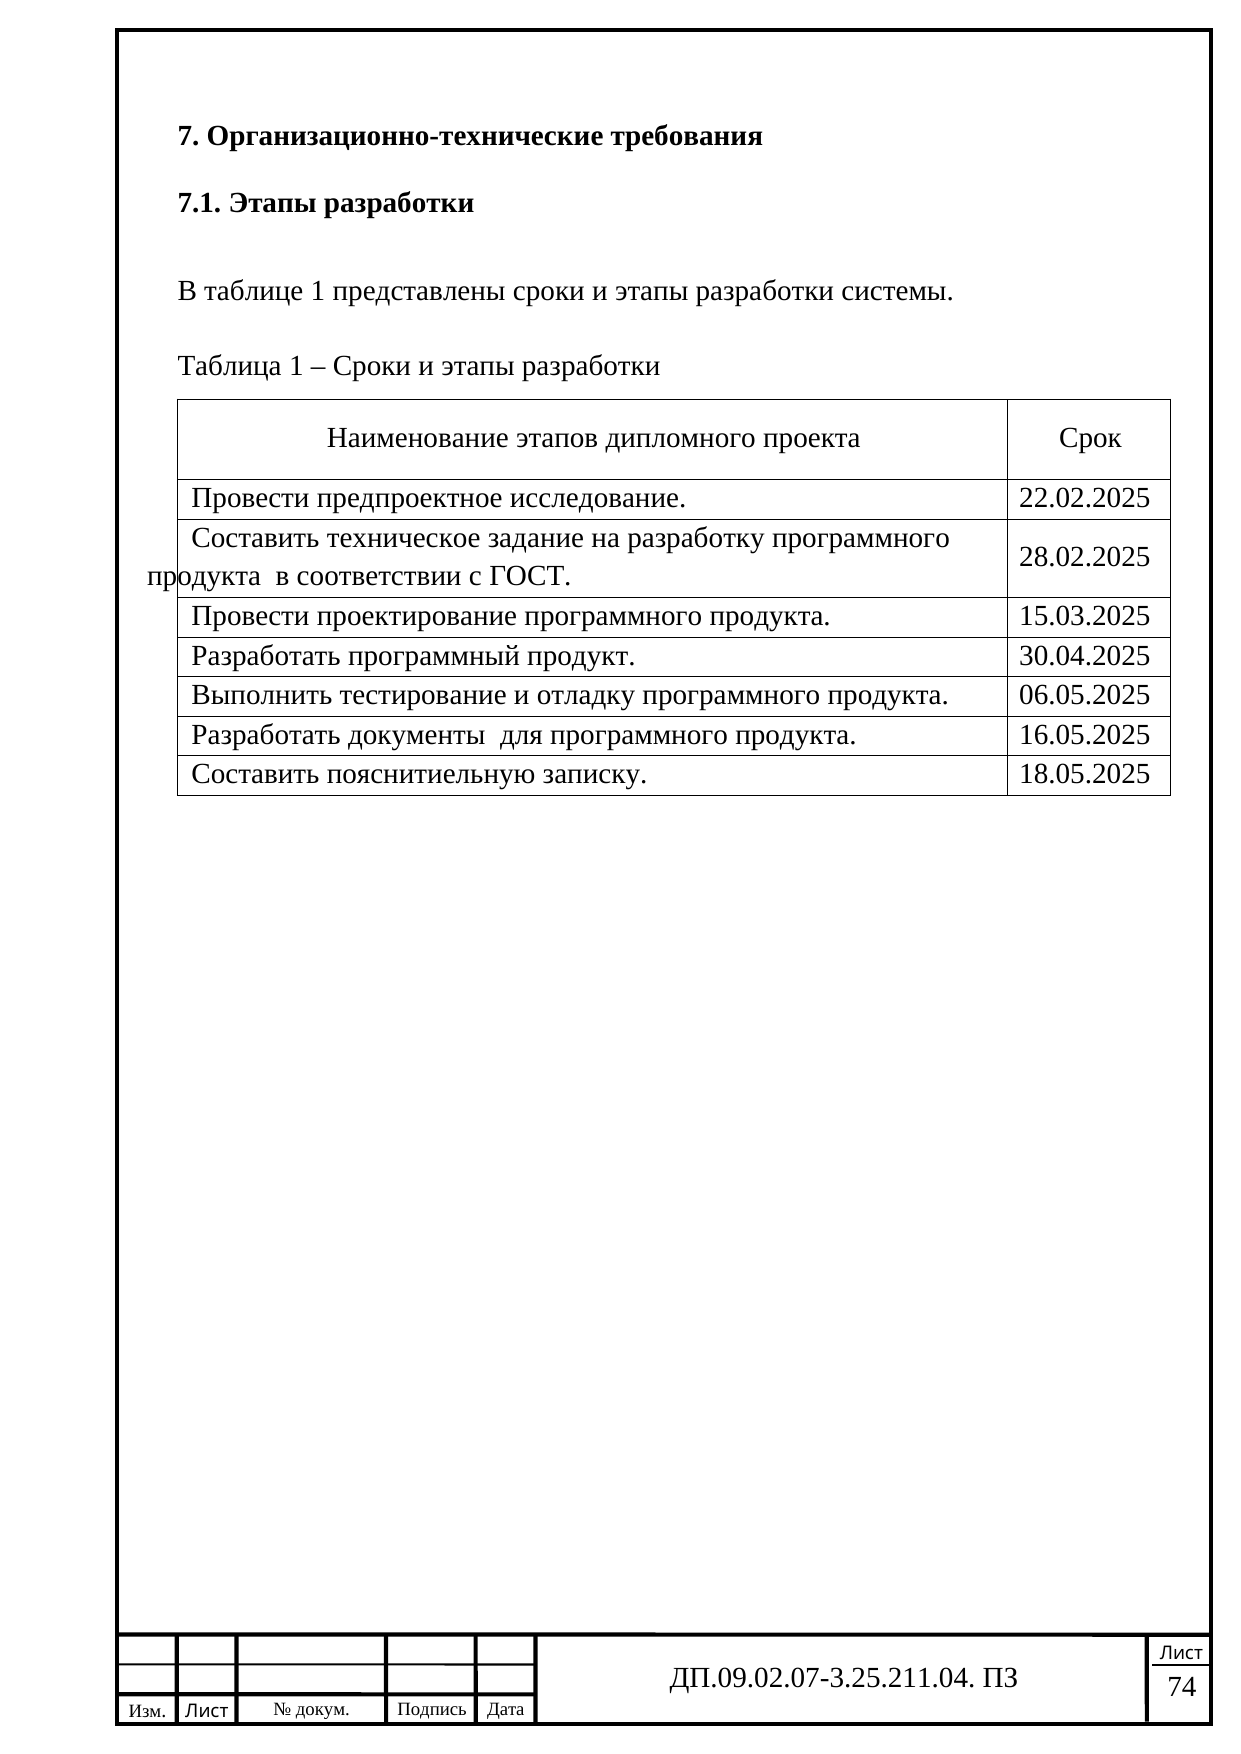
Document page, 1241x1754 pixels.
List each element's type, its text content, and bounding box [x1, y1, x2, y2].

text 7. Организационно-технические требования [148, 118, 1181, 152]
table_cell 22.02.2025 [1008, 480, 1170, 519]
table_cell Выполнить тестирование и отладку программного продукта. [178, 677, 1007, 716]
text Таблица 1 – Сроки и этапы разработки [148, 348, 1181, 382]
table_cell Разработать документы для программного продукта. [178, 717, 1007, 755]
table_cell Разработать программный продукт. [178, 638, 1007, 676]
text В таблице 1 представлены сроки и этапы разработки системы. [148, 273, 1181, 306]
text 7.1. Этапы разработки [148, 185, 1181, 219]
table_header Срок [1008, 400, 1170, 479]
table_header Наименование этапов дипломного проекта [178, 400, 1007, 479]
table_cell Составить пояснитиельную записку. [178, 756, 1007, 795]
table_cell 18.05.2025 [1008, 756, 1170, 795]
table_cell Провести предпроектное исследование. [178, 480, 1007, 519]
table_cell Составить техническое задание на разработку программного продукта в соответствии с ГОСТ. [178, 520, 1007, 597]
table_cell 30.04.2025 [1008, 638, 1170, 676]
table_cell Провести проектирование программного продукта. [178, 598, 1007, 637]
table_cell 15.03.2025 [1008, 598, 1170, 637]
table_cell 28.02.2025 [1008, 520, 1170, 597]
table_cell 16.05.2025 [1008, 717, 1170, 755]
table_cell 06.05.2025 [1008, 677, 1170, 716]
